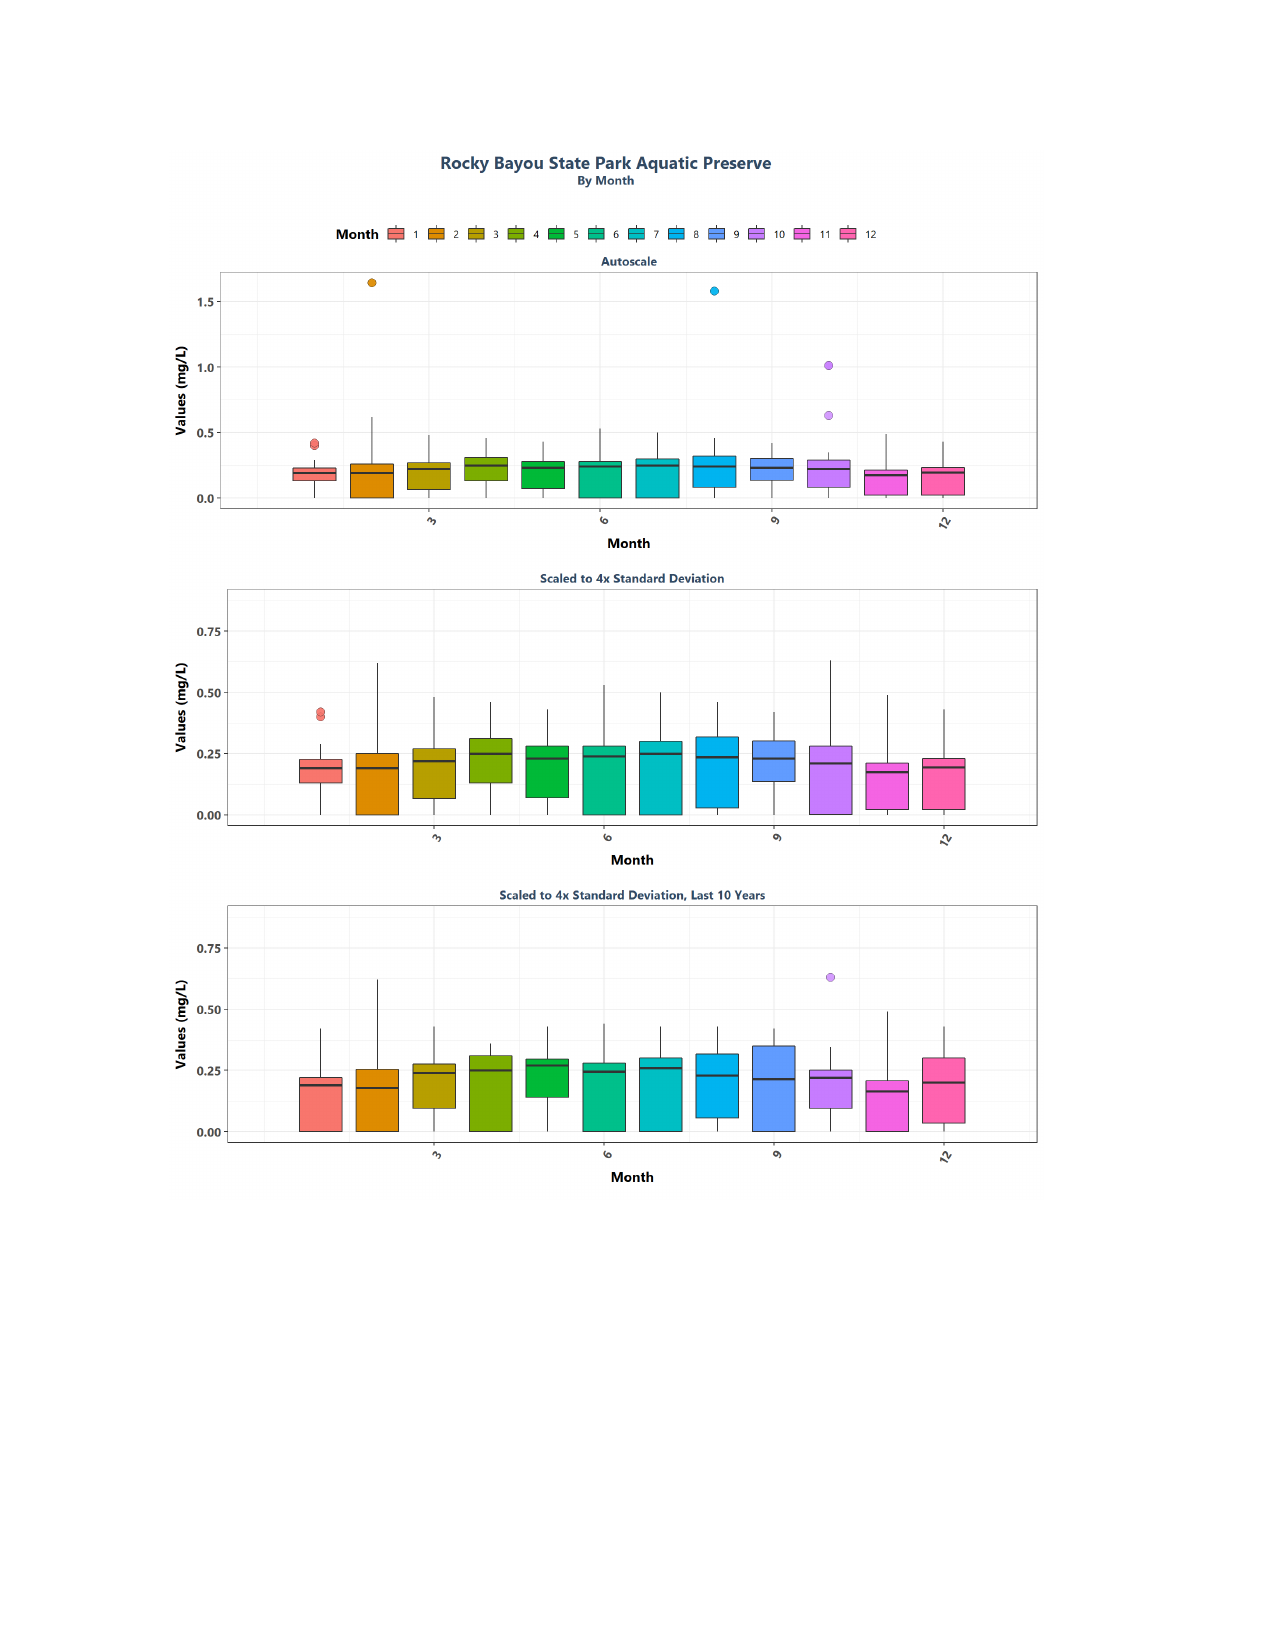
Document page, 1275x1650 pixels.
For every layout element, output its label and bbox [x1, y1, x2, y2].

picture [168, 150, 1044, 1200]
